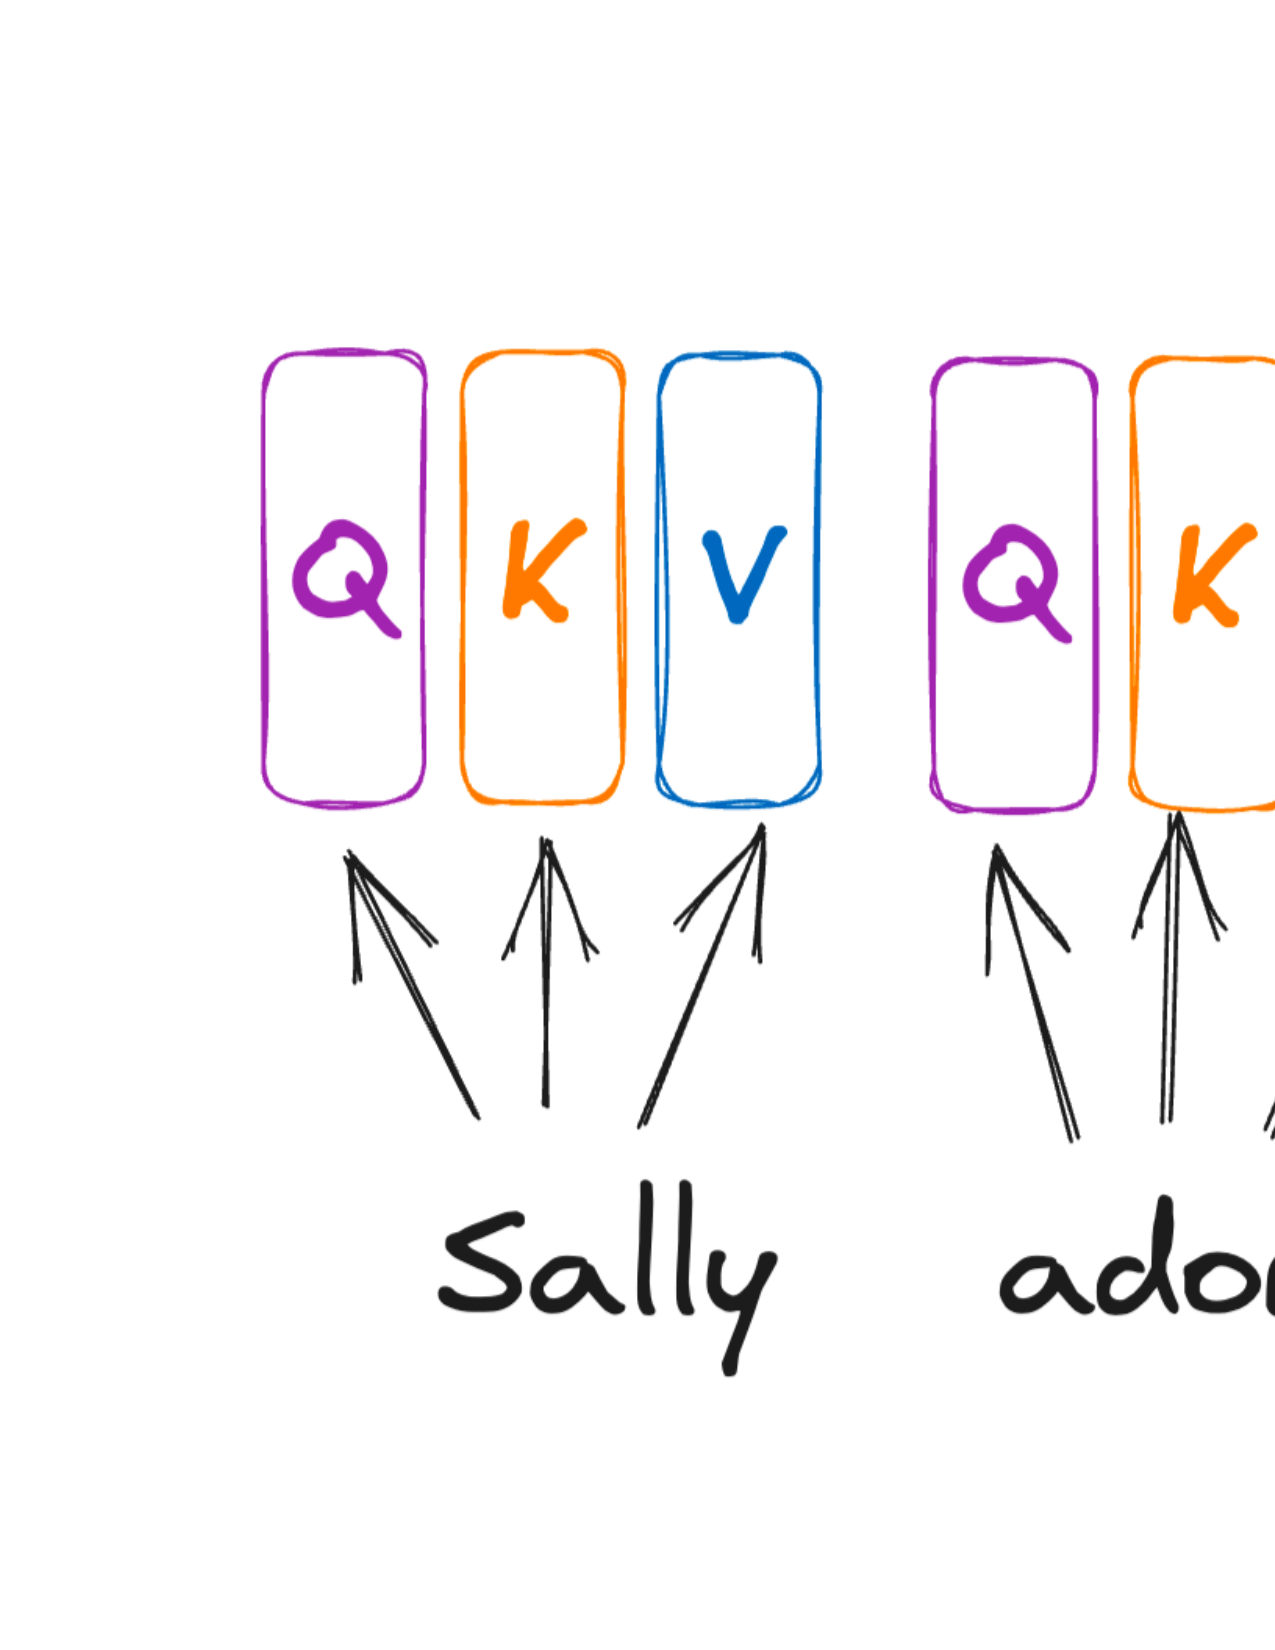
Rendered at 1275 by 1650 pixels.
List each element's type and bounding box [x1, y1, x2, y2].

picture [150, 150, 1275, 1501]
